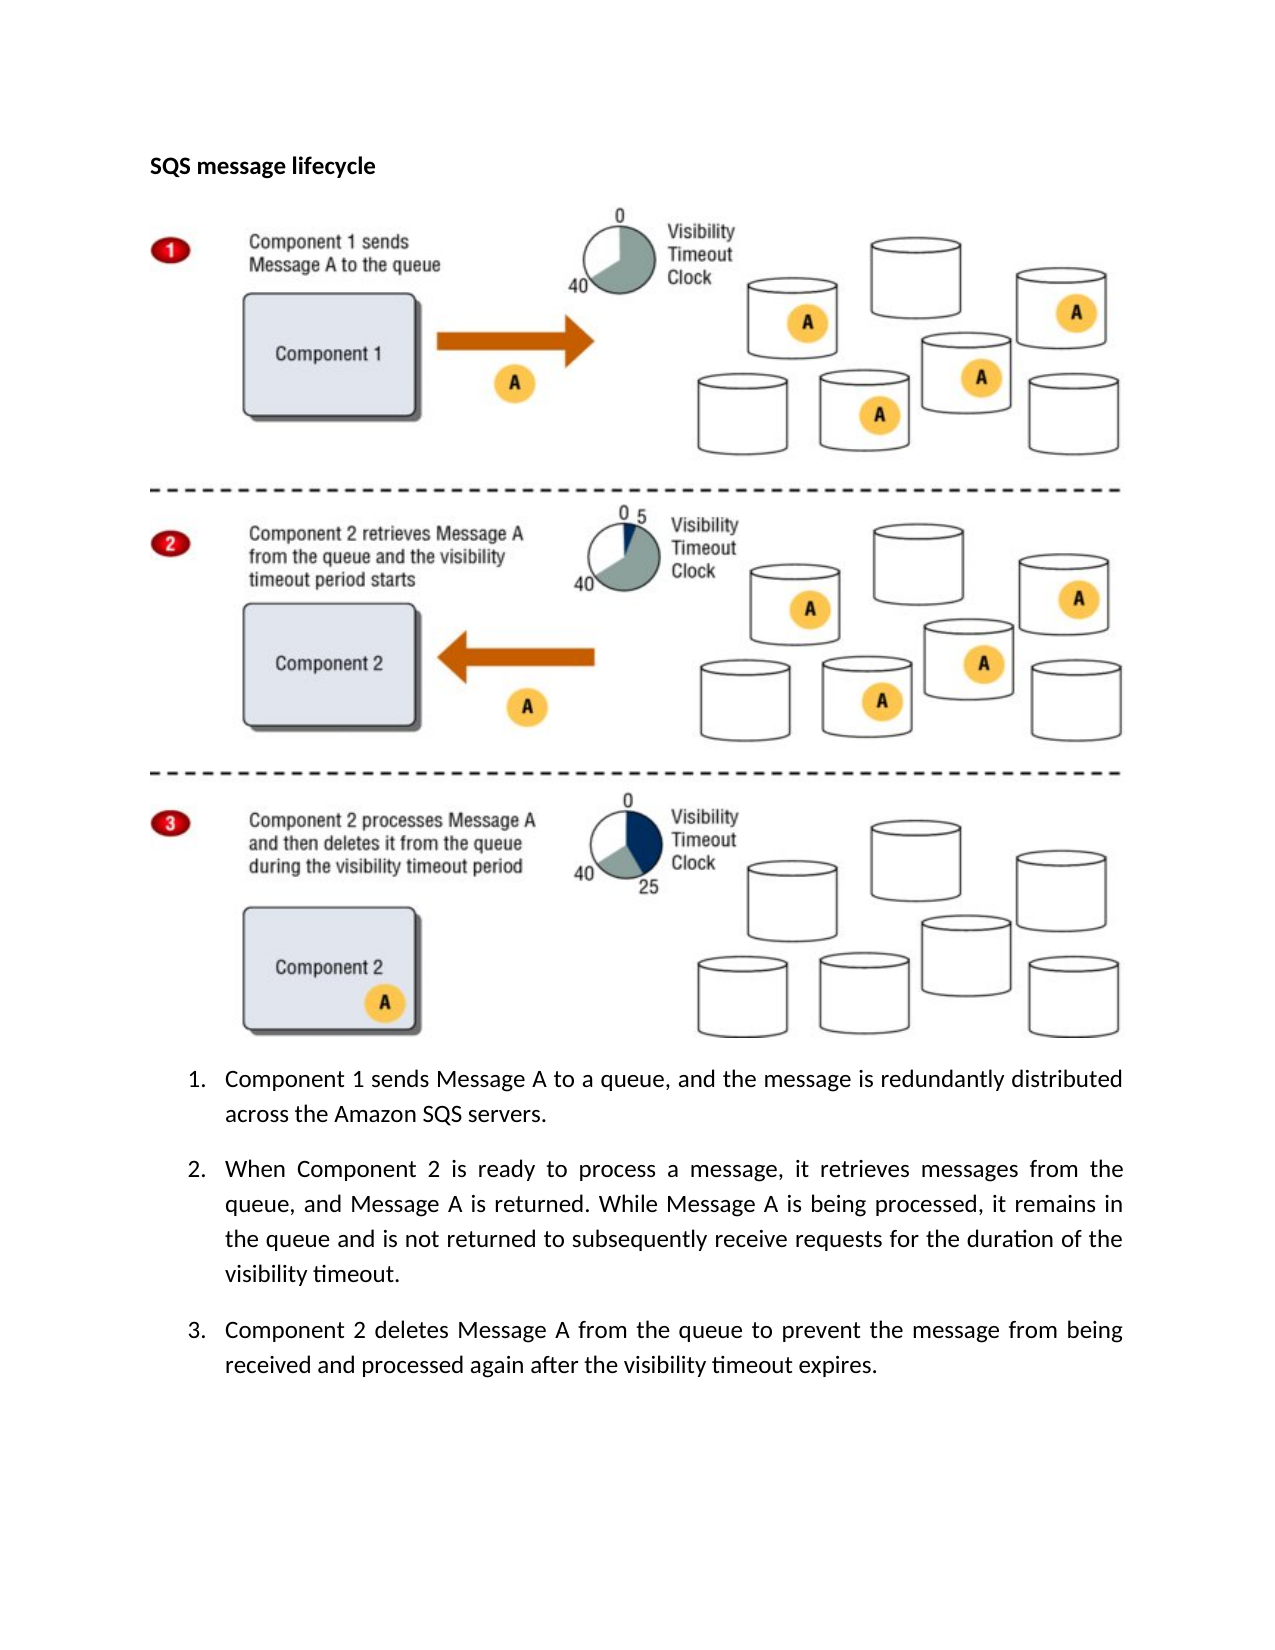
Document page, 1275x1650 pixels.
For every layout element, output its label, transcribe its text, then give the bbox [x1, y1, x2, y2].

text SQS message lifecycle [150, 150, 1125, 181]
picture [150, 205, 1125, 1038]
list Component 1 sends Message A to a queue, and the message is redundantly distributed across the Amazon SQS servers. [187, 1063, 1125, 1128]
list When Component 2 is ready to process a message, it retrieves messages from the queue, and Message A is returned. While Message A is being processed, it remains in the queue and is not returned to subsequently receive requests for the duration of the visibility timeout. [187, 1154, 1125, 1289]
list Component 2 deletes Message A from the queue to prevent the message from being received and processed again after the visibility timeout expires. [187, 1314, 1125, 1380]
